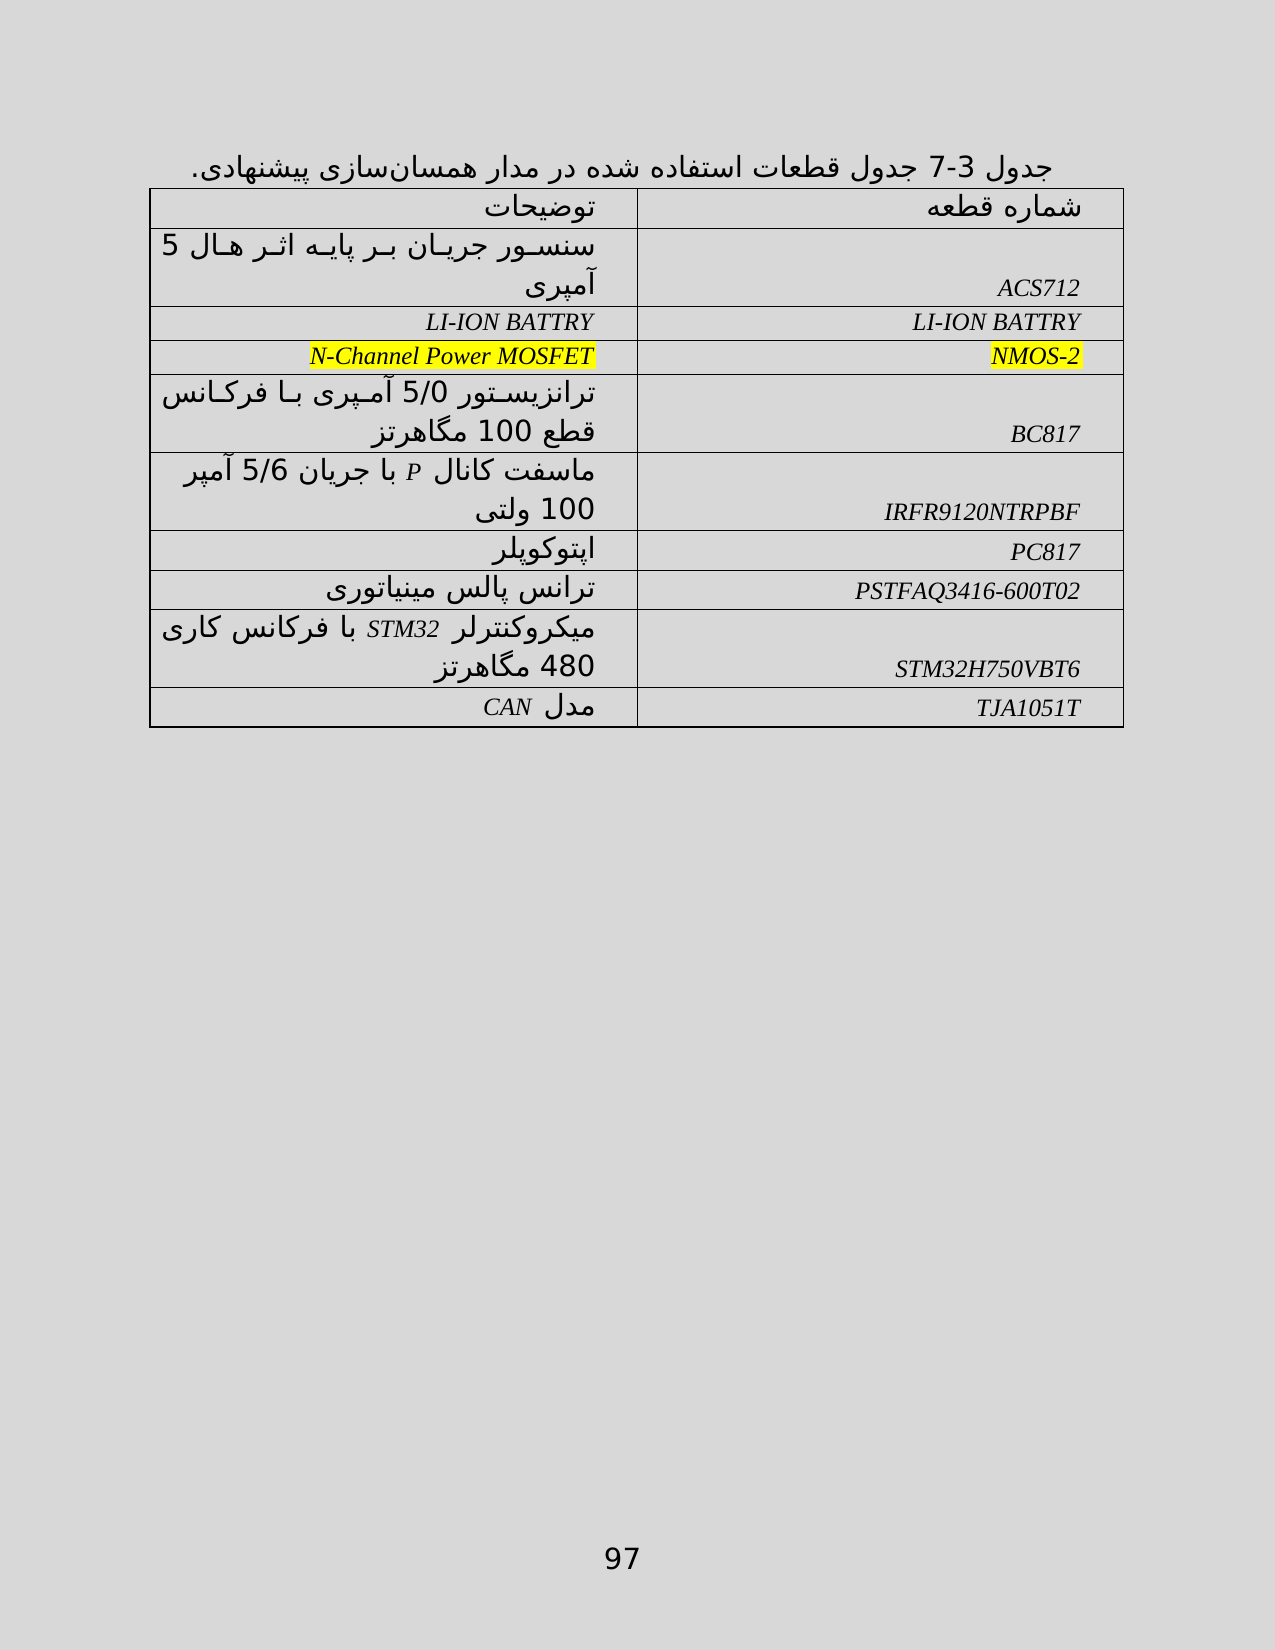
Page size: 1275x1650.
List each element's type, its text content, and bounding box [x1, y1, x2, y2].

table_cell N-Channel Power MOSFET [151, 341, 637, 374]
table_cell ترانس پالس مینیاتوری [151, 571, 637, 609]
table_cell مدل CAN [151, 688, 637, 726]
table_cell TJA1051T [638, 688, 1123, 726]
table_cell LI-ION BATTRY [151, 307, 637, 340]
table_cell LI-ION BATTRY [638, 307, 1123, 340]
table_cell BC817 [638, 375, 1123, 452]
table_cell توضیحات [151, 189, 637, 227]
table_cell شماره قطعه [638, 189, 1123, 227]
table_cell PC817 [638, 531, 1123, 569]
table_cell ماسفت کانال P با جریان 5/6 آمپر 100 ولتی [151, 453, 637, 530]
table_cell NMOS-2 [638, 341, 1123, 374]
table_cell STM32H750VBT6 [638, 610, 1123, 687]
table_cell میکروکنترلر STM32 با فرکانس کاری 480 مگاهرتز [151, 610, 637, 687]
table_cell سنسور جریان بر پایه اثر هال 5 آمپری [151, 229, 637, 306]
table_cell اپتوکوپلر [151, 531, 637, 569]
table_cell IRFR9120NTRPBF [638, 453, 1123, 530]
table_cell PSTFAQ3416-600T02 [638, 571, 1123, 609]
table_cell ترانزیستور 5/0 آمپری با فرکانس قطع 100 مگاهرتز [151, 375, 637, 452]
table_cell ACS712 [638, 229, 1123, 306]
